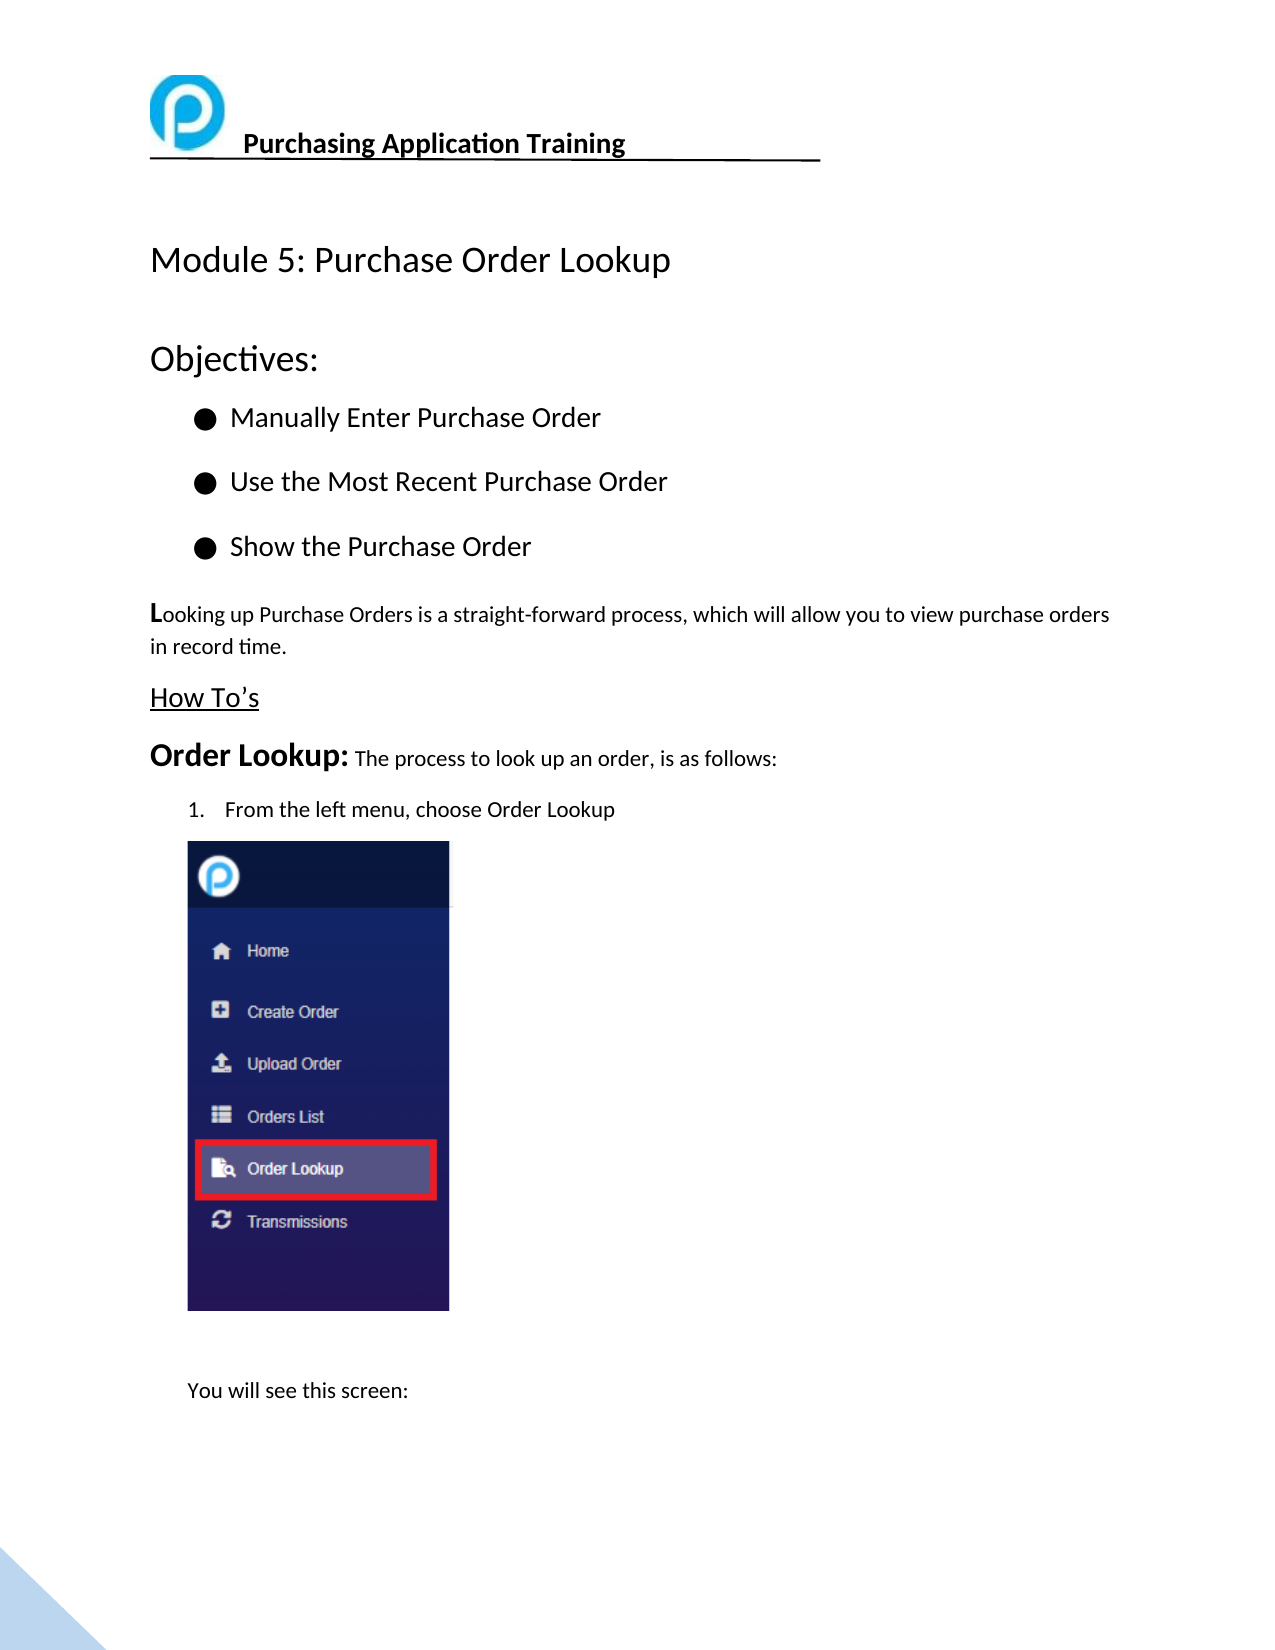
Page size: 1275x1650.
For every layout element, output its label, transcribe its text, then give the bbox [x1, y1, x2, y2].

text Order Lookup: The process to look up an order, is as follows: [150, 734, 1125, 775]
picture [187, 841, 1042, 1311]
picture [150, 75, 228, 154]
picture [150, 75, 173, 103]
text You will see this screen: [187, 1376, 1125, 1404]
list From the left menu, choose Order Lookup [187, 795, 1125, 823]
list Show the Purchase Order [192, 513, 1125, 573]
text Looking up Purchase Orders is a straight-forward process, which will allow you to view purchase orders in record time. [150, 594, 1125, 660]
list Manually Enter Purchase Order [192, 384, 1125, 444]
text Objectives: [150, 335, 1125, 381]
list Use the Most Recent Purchase Order [192, 449, 1125, 508]
text Module 5: Purchase Order Lookup [150, 236, 1125, 282]
text How To’s [150, 679, 1125, 715]
